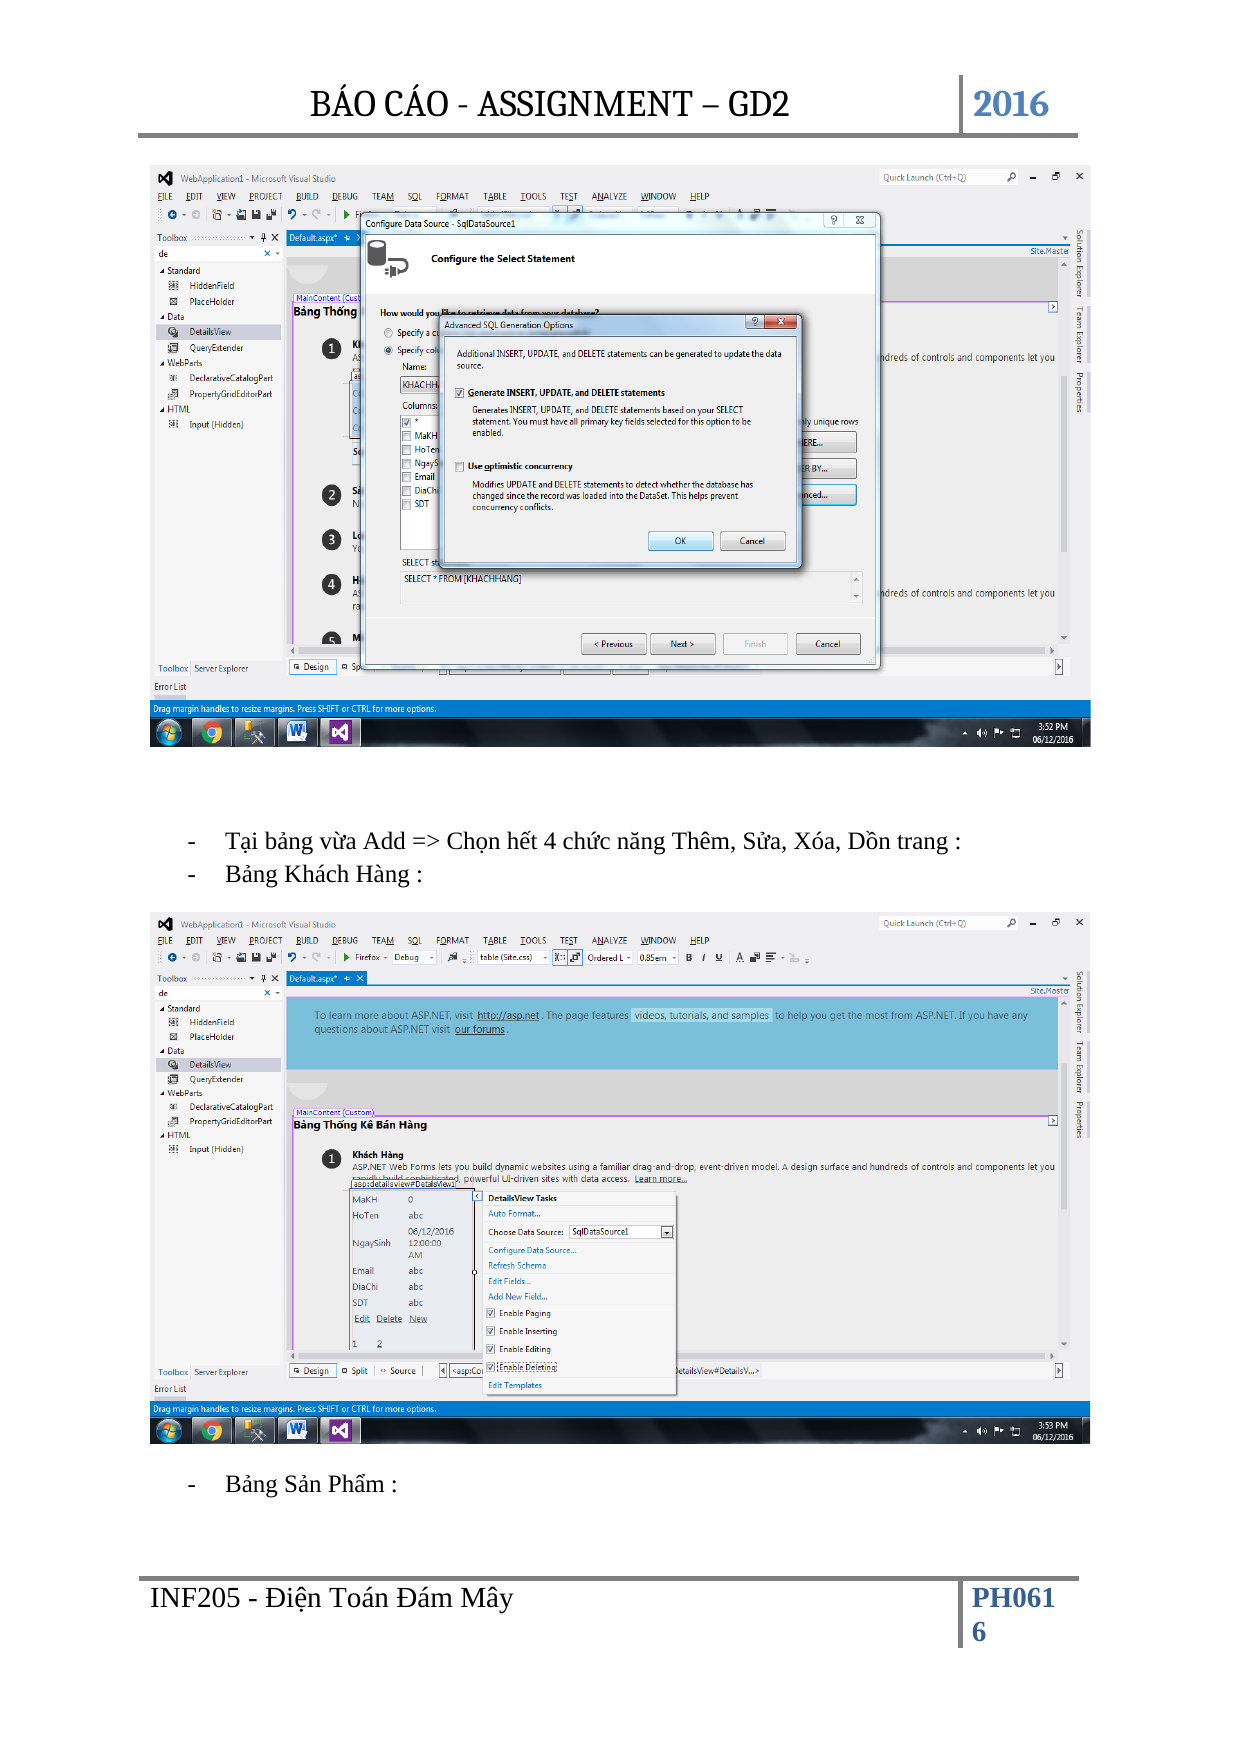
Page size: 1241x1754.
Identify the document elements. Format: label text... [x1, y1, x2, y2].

list Bảng Sản Phẩm : [187, 1469, 1090, 1498]
picture [150, 165, 1091, 747]
picture [150, 912, 1091, 1444]
list Tại bảng vừa Add => Chọn hết 4 chức năng Thêm, Sửa, Xóa, Dồn trang : [187, 826, 1090, 855]
list Bảng Khách Hàng : [187, 859, 1090, 888]
